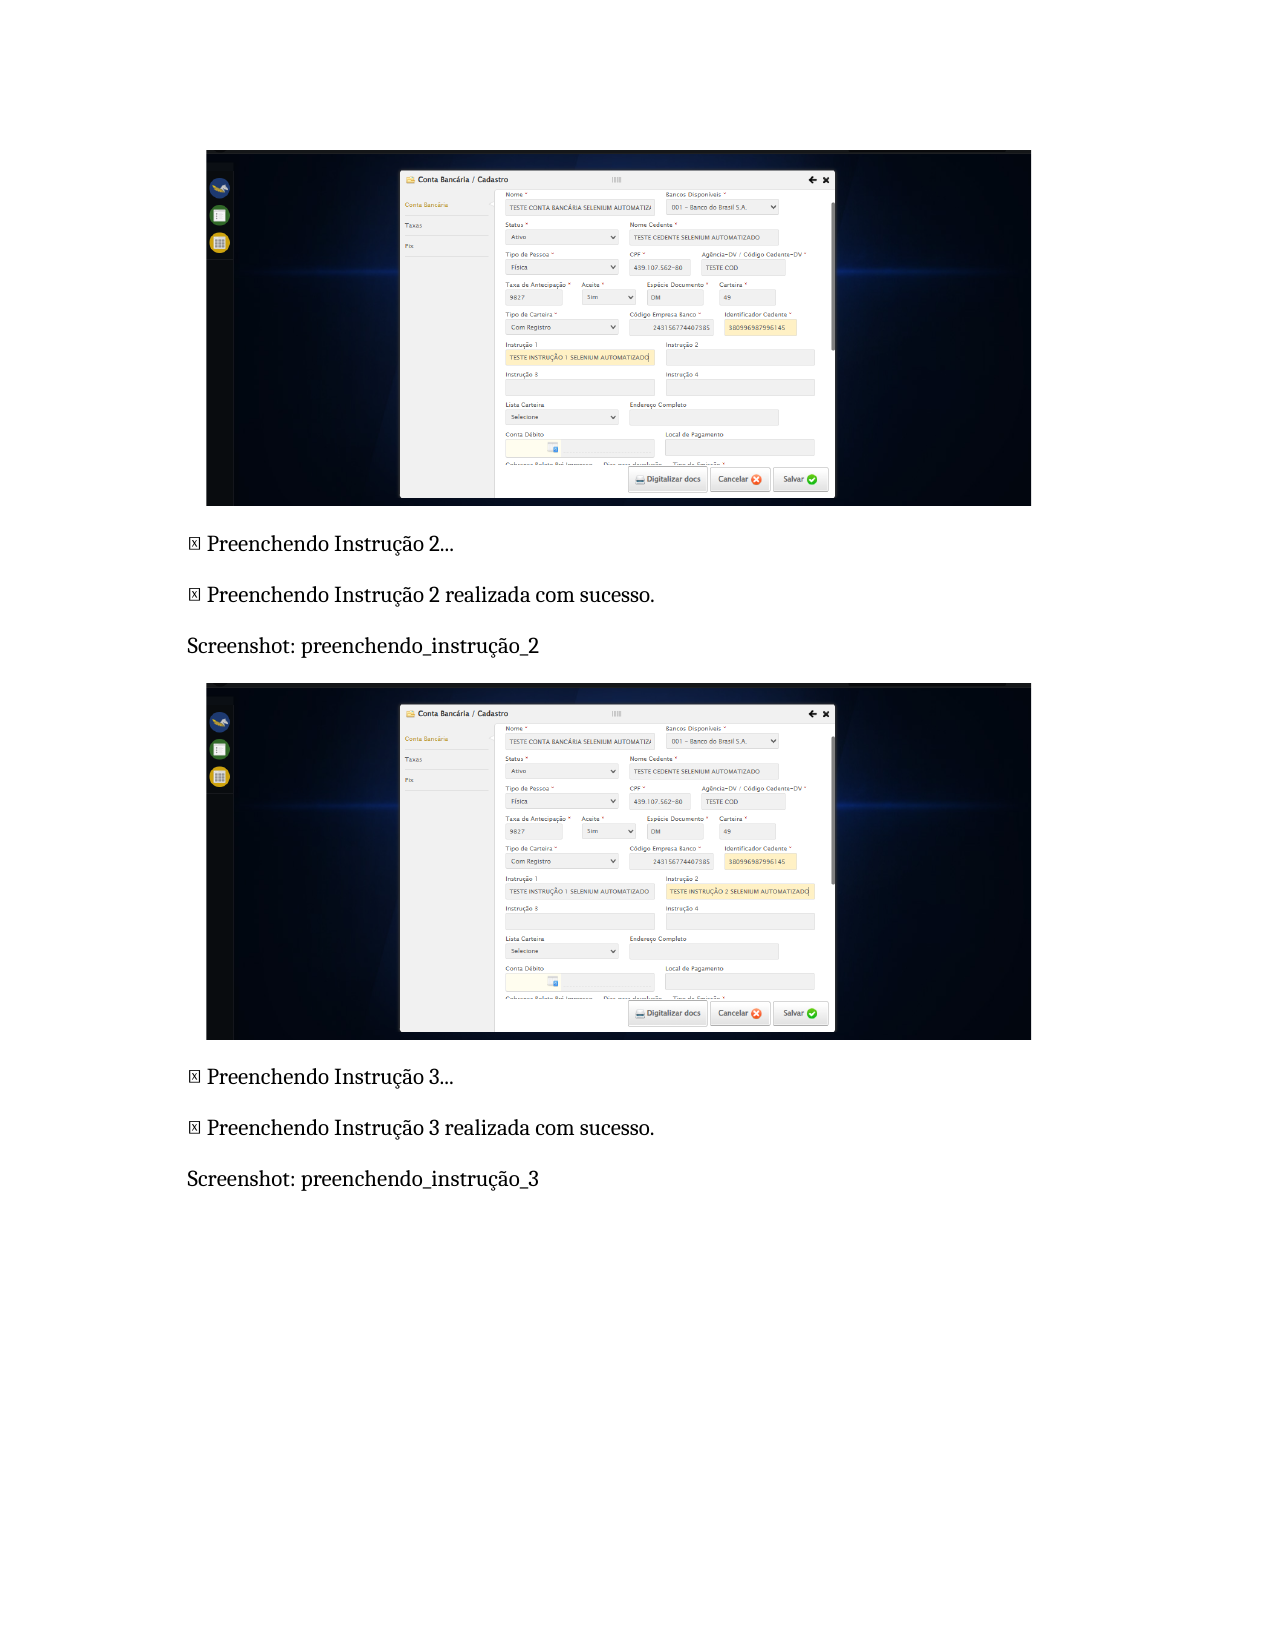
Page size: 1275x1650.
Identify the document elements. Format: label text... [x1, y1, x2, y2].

text ✅ Preenchendo Instrução 2 realizada com sucesso. [187, 581, 1087, 608]
text Screenshot: preenchendo_instrução_3 [187, 1166, 1087, 1192]
picture [206, 150, 1032, 506]
picture [206, 683, 1032, 1040]
text ✅ Preenchendo Instrução 3 realizada com sucesso. [187, 1115, 1087, 1141]
text Screenshot: preenchendo_instrução_2 [187, 632, 1087, 659]
text 🔄 Preenchendo Instrução 2... [187, 530, 1087, 557]
text 🔄 Preenchendo Instrução 3... [187, 1064, 1087, 1090]
